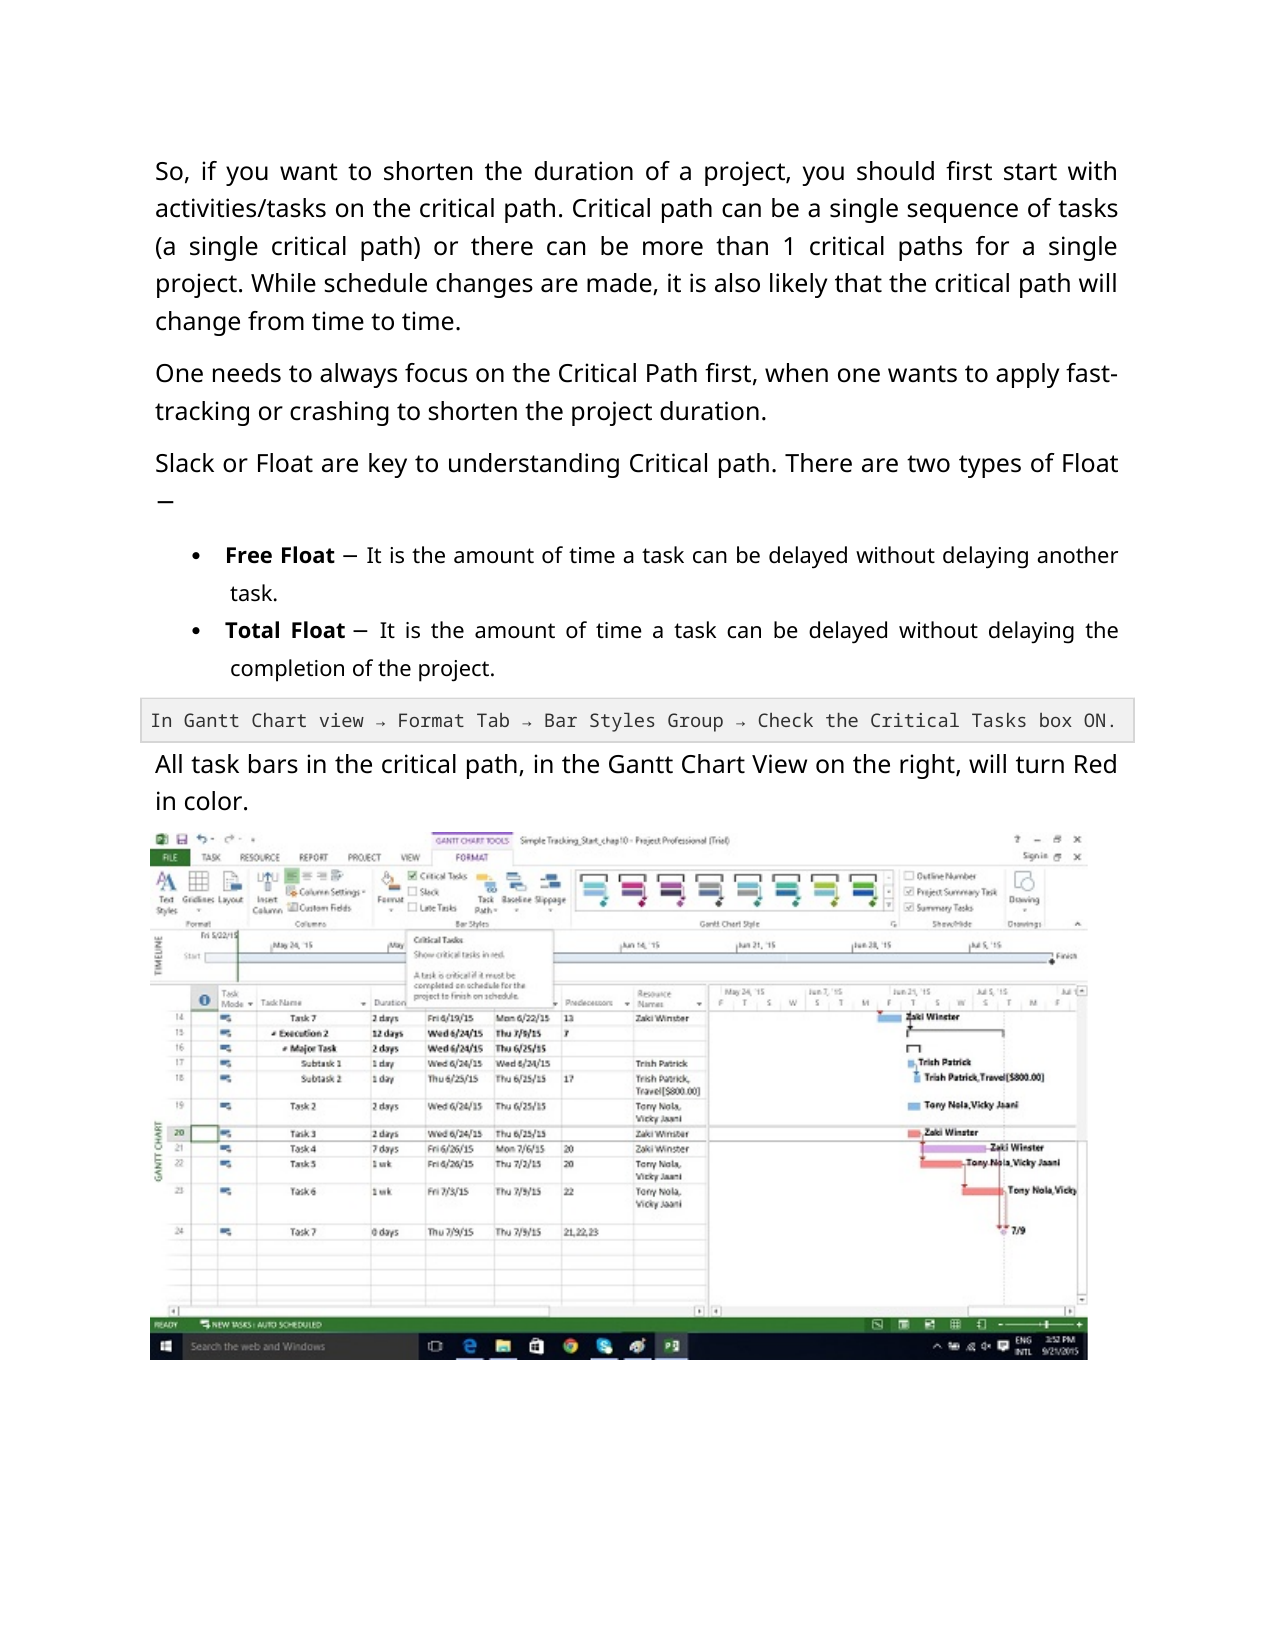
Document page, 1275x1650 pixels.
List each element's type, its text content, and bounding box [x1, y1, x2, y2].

text Slack or Float are key to understanding Critical path. There are two types of Float − [155, 442, 1120, 517]
text In Gantt Chart view → Format Tab → Bar Styles Group → Check the Critical Tasks box ON. [142, 699, 1133, 741]
text One needs to always focus on the Critical Path first, when one wants to apply fast-tracking or crashing to shorten the project duration. [155, 352, 1120, 427]
text All task bars in the critical path, in the Gantt Chart View on the right, will turn Red in color. [155, 743, 1120, 818]
picture [150, 832, 1088, 1360]
text So, if you want to shorten the duration of a project, you should first start with activities/tasks on the critical path. Critical path can be a single sequence of tasks (a single critical path) or there can be more than 1 critical paths for a single project. While schedule changes are made, it is also likely that the critical path will change from time to time. [155, 150, 1120, 337]
list Free Float − It is the amount of time a task can be delayed without delaying another task. [192, 532, 1120, 607]
list Total Float − It is the amount of time a task can be delayed without delaying the completion of the project. [192, 607, 1120, 682]
